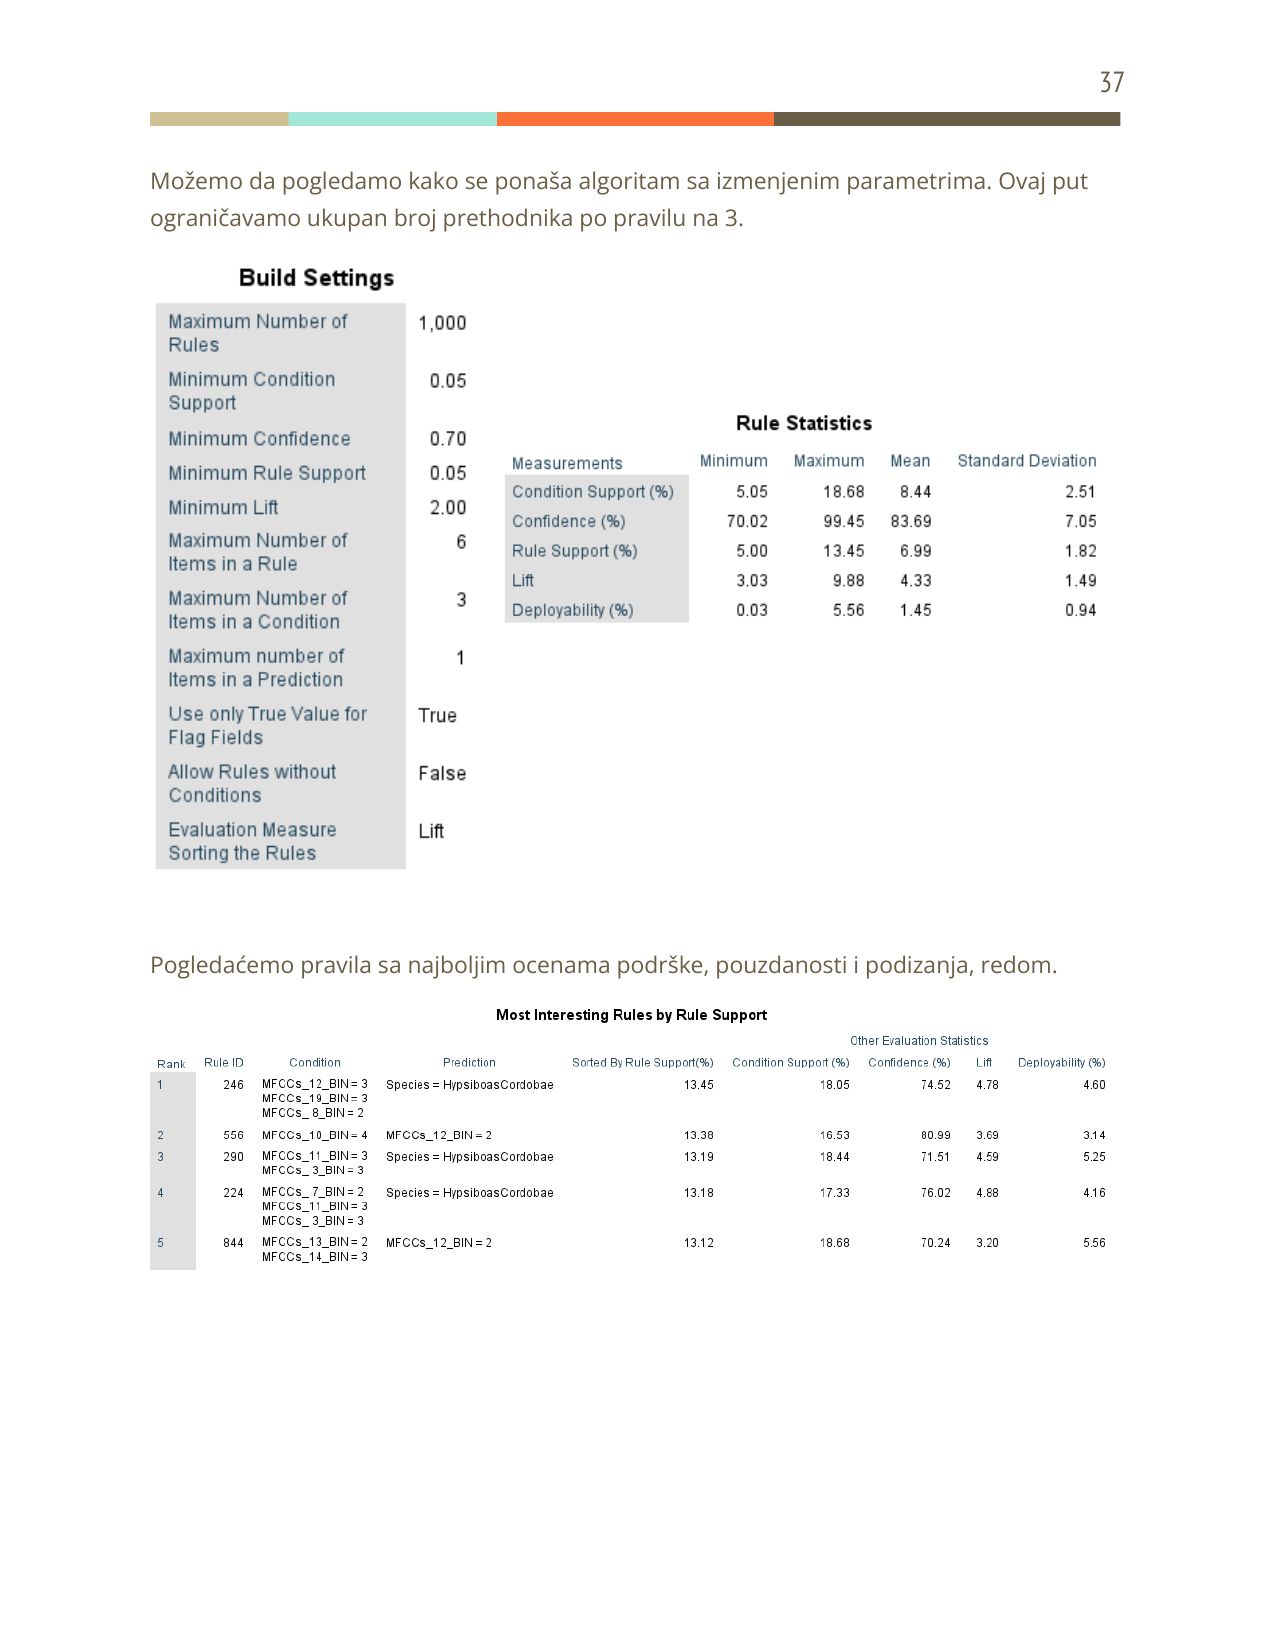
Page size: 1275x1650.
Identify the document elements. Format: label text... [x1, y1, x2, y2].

picture [153, 258, 486, 882]
picture [150, 112, 1121, 126]
picture [150, 999, 1125, 1270]
text Pogledaćemo pravila sa najboljim ocenama podrške, pouzdanosti i podizanja, redom. [150, 949, 1125, 980]
text Možemo da pogledamo kako se ponaša algoritam sa izmenjenim parametrima. Ovaj put ograničavamo ukupan broj prethodnika po pravilu na 3. [150, 165, 1125, 233]
picture [504, 402, 1104, 647]
